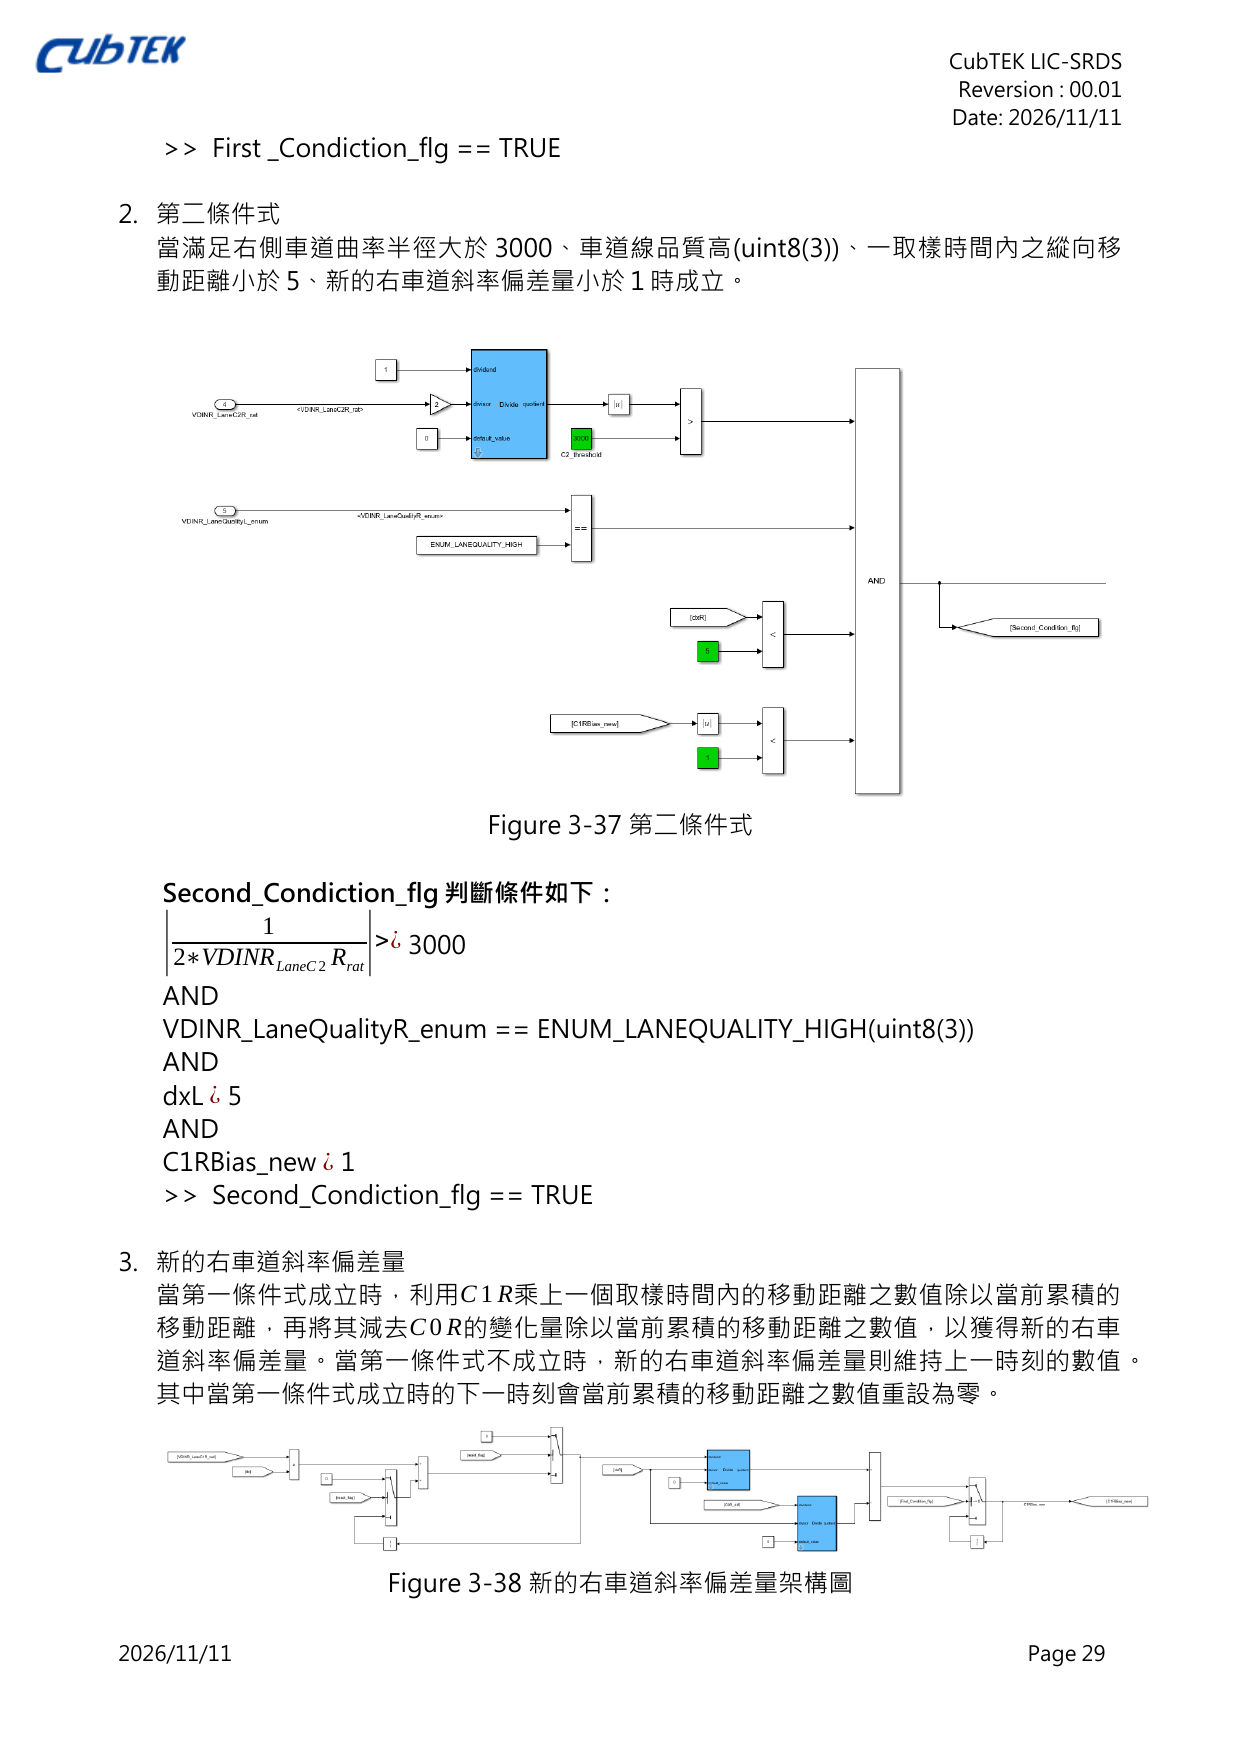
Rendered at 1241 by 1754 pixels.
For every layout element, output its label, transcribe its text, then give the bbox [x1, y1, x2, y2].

text >> First _Condiction_flg == TRUE [162, 130, 1122, 164]
text Figure 3-37 第二條件式 [118, 801, 1122, 843]
list 第二條件式 [118, 197, 1122, 230]
text 當第一條件式成立時，利用乘上一個取樣時間內的移動距離之數值除以當前累積的移動距離，再將其減去的變化量除以當前累積的移動距離之數值，以獲得新的右車道斜率偏差量。當第一條件式不成立時，新的右車道斜率偏差量則維持上一時刻的數值。其中當第一條件式成立時的下一時刻會當前累積的移動距離之數值重設為零。 [156, 1277, 1122, 1410]
picture [28, 25, 188, 71]
text 當滿足右側車道曲率半徑大於3000、車道線品質高(uint8(3))、一取樣時間內之縱向移動距離小於5、新的右車道斜率偏差量小於1時成立。 [156, 230, 1122, 297]
text AND [162, 1045, 1122, 1078]
text Figure 3-38 新的右車道斜率偏差量架構圖 [118, 1559, 1122, 1600]
text 3000 [162, 909, 1122, 978]
list 新的右車道斜率偏差量 [118, 1244, 1122, 1277]
text dxL 5 [162, 1078, 1122, 1111]
text AND [162, 1111, 1122, 1144]
picture [172, 329, 1106, 802]
text AND [162, 978, 1122, 1012]
text C1RBias_new 1 [162, 1144, 1122, 1178]
picture [155, 1410, 1160, 1559]
text VDINR_LaneQualityR_enum == ENUM_LANEQUALITY_HIGH(uint8(3)) [162, 1012, 1122, 1045]
text >> Second_Condiction_flg == TRUE [162, 1178, 1122, 1211]
text Second_Condiction_flg判斷條件如下： [162, 876, 1122, 909]
